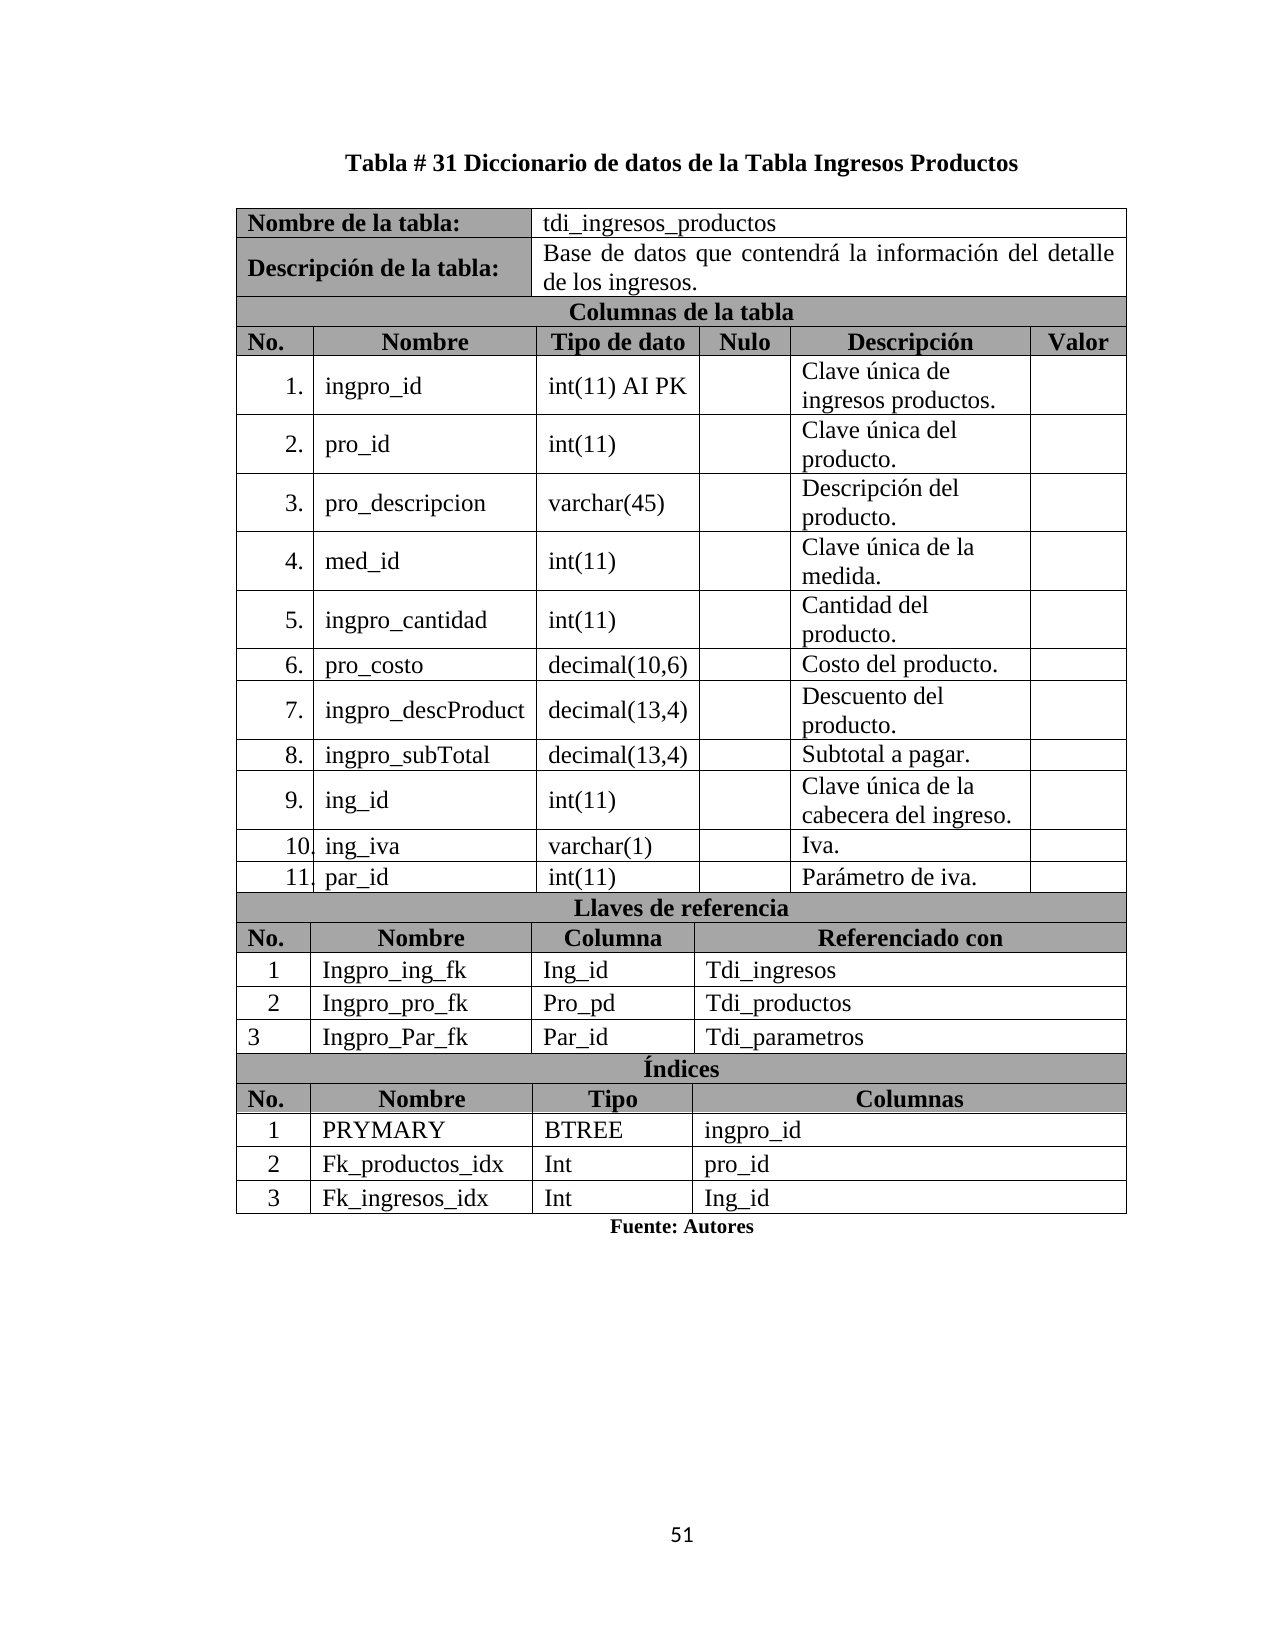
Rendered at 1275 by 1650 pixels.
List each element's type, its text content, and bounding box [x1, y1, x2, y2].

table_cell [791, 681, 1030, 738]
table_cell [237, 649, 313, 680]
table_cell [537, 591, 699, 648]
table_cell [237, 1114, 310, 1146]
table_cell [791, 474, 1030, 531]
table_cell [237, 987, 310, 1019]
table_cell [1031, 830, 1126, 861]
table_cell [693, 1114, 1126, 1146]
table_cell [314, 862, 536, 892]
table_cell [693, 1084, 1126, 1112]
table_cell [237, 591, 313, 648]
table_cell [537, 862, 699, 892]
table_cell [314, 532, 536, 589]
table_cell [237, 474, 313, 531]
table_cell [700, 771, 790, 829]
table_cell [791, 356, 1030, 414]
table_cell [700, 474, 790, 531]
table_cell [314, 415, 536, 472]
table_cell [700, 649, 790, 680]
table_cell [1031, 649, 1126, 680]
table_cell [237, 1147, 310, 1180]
text Fuente: Autores [236, 1214, 1127, 1238]
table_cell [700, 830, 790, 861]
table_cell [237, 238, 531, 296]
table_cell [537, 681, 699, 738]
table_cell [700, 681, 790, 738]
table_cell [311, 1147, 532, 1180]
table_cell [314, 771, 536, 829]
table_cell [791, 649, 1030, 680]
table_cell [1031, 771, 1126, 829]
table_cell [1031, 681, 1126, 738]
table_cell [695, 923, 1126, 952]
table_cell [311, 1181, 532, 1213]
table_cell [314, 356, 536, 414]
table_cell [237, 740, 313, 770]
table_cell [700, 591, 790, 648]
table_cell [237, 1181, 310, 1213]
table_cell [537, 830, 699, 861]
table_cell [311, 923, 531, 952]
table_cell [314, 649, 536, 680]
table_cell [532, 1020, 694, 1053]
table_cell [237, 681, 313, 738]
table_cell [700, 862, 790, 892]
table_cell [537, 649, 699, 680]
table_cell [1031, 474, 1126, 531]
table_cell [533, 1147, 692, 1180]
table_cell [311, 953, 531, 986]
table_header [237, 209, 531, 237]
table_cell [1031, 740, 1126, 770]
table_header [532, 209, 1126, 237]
text Tabla # 31 Diccionario de datos de la Tabla Ingresos Productos [236, 148, 1127, 176]
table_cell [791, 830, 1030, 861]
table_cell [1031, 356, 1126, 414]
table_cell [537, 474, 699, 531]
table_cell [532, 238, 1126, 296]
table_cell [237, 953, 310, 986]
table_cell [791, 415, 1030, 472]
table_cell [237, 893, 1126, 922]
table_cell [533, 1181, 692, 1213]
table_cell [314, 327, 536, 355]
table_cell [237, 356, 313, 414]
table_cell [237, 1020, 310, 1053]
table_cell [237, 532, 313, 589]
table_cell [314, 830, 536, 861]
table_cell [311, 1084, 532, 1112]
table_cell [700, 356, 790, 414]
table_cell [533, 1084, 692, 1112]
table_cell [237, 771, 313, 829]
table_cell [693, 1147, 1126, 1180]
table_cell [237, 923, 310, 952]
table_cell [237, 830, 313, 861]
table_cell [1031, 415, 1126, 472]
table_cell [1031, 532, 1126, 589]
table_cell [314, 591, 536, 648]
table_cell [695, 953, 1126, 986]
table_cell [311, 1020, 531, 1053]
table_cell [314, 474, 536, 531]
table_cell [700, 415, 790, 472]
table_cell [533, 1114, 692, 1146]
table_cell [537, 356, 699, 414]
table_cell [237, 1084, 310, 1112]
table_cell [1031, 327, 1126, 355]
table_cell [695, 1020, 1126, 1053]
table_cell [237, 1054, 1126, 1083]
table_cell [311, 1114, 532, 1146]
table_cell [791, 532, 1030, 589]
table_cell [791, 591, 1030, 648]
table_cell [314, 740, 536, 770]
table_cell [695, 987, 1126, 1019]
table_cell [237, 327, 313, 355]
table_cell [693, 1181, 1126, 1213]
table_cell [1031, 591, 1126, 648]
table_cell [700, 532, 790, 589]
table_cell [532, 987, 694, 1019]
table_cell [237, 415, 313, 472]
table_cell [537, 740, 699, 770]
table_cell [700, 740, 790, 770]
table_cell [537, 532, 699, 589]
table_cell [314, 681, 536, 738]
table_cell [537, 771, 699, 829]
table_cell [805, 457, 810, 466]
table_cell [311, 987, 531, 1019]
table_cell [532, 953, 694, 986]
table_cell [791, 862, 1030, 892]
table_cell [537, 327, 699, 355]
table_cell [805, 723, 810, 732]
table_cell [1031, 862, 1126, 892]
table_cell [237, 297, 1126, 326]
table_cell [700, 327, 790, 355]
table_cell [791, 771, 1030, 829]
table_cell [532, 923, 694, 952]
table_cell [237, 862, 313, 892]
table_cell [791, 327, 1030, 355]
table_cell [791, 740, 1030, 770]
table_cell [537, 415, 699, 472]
